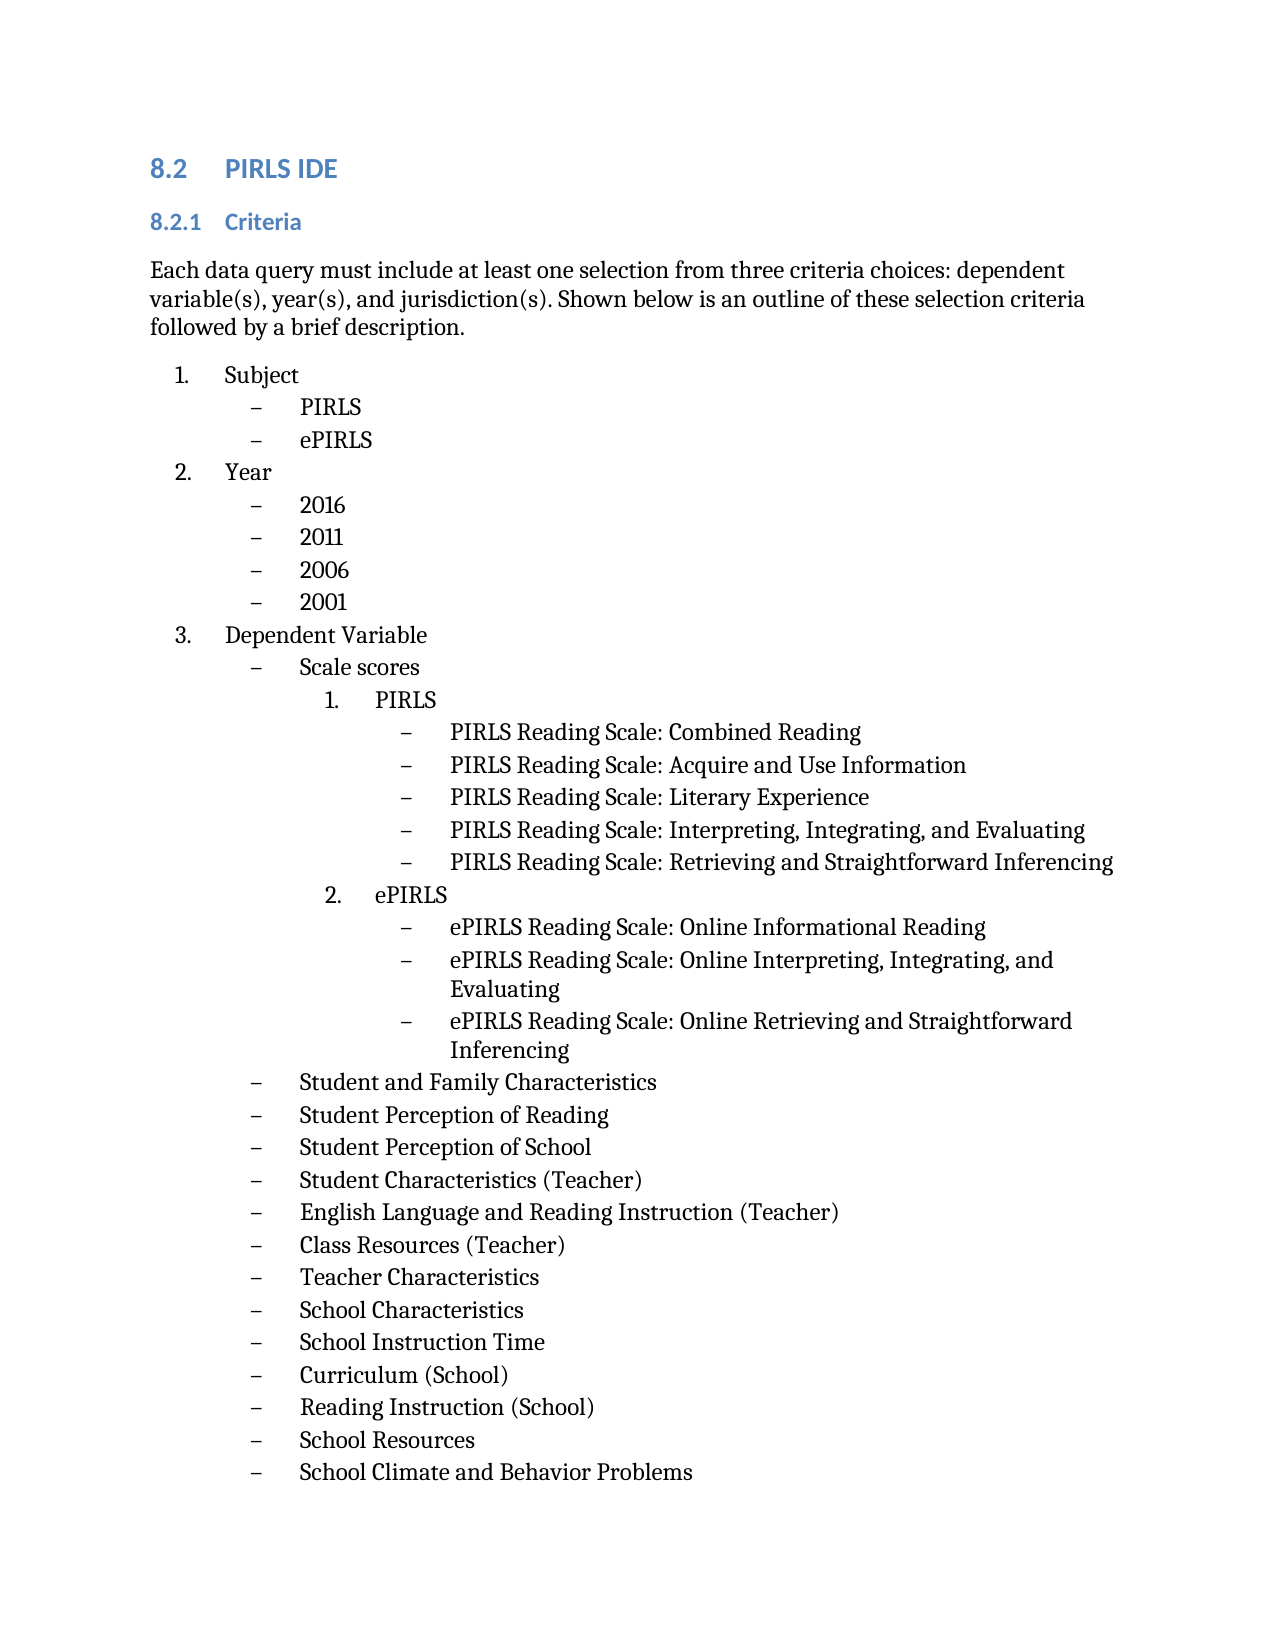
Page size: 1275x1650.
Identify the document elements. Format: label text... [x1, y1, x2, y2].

subtitle 8.2.1 Criteria [150, 206, 1125, 237]
list School Resources [250, 1426, 1125, 1454]
list School Characteristics [250, 1296, 1125, 1324]
list English Language and Reading Instruction (Teacher) [250, 1198, 1125, 1227]
list School Climate and Behavior Problems [250, 1458, 1125, 1487]
list Curriculum (School) [250, 1361, 1125, 1389]
list ePIRLS [250, 426, 1125, 454]
list ePIRLS Reading Scale: Online Retrieving and Straightforward Inferencing [400, 1007, 1125, 1064]
list School Instruction Time [250, 1328, 1125, 1357]
list PIRLS Reading Scale: Interpreting, Integrating, and Evaluating [400, 816, 1125, 844]
list 2006 [250, 556, 1125, 584]
list Subject [175, 361, 1125, 389]
list PIRLS Reading Scale: Combined Reading [400, 718, 1125, 747]
list Teacher Characteristics [250, 1263, 1125, 1292]
list ePIRLS Reading Scale: Online Interpreting, Integrating, and Evaluating [400, 946, 1125, 1003]
list 2001 [250, 588, 1125, 617]
list Class Resources (Teacher) [250, 1231, 1125, 1259]
list Year [175, 458, 1125, 487]
subtitle 8.2 PIRLS IDE [150, 150, 1125, 186]
list 2016 [250, 491, 1125, 519]
list Student Characteristics (Teacher) [250, 1166, 1125, 1194]
list ePIRLS Reading Scale: Online Informational Reading [400, 913, 1125, 942]
list Scale scores [250, 653, 1125, 682]
text Each data query must include at least one selection from three criteria choices: dependent variable(s), year(s), and jurisdiction(s). Shown below is an outline of these selection criteria followed by a brief description. [150, 256, 1125, 342]
list PIRLS [325, 686, 1125, 714]
list PIRLS Reading Scale: Literary Experience [400, 783, 1125, 812]
list Dependent Variable [175, 621, 1125, 649]
list 2011 [250, 523, 1125, 552]
list Student and Family Characteristics [250, 1068, 1125, 1097]
list PIRLS [250, 393, 1125, 422]
list Reading Instruction (School) [250, 1393, 1125, 1422]
list PIRLS Reading Scale: Retrieving and Straightforward Inferencing [400, 848, 1125, 877]
list Student Perception of Reading [250, 1101, 1125, 1129]
list PIRLS Reading Scale: Acquire and Use Information [400, 751, 1125, 779]
list Student Perception of School [250, 1133, 1125, 1162]
list ePIRLS [325, 881, 1125, 909]
